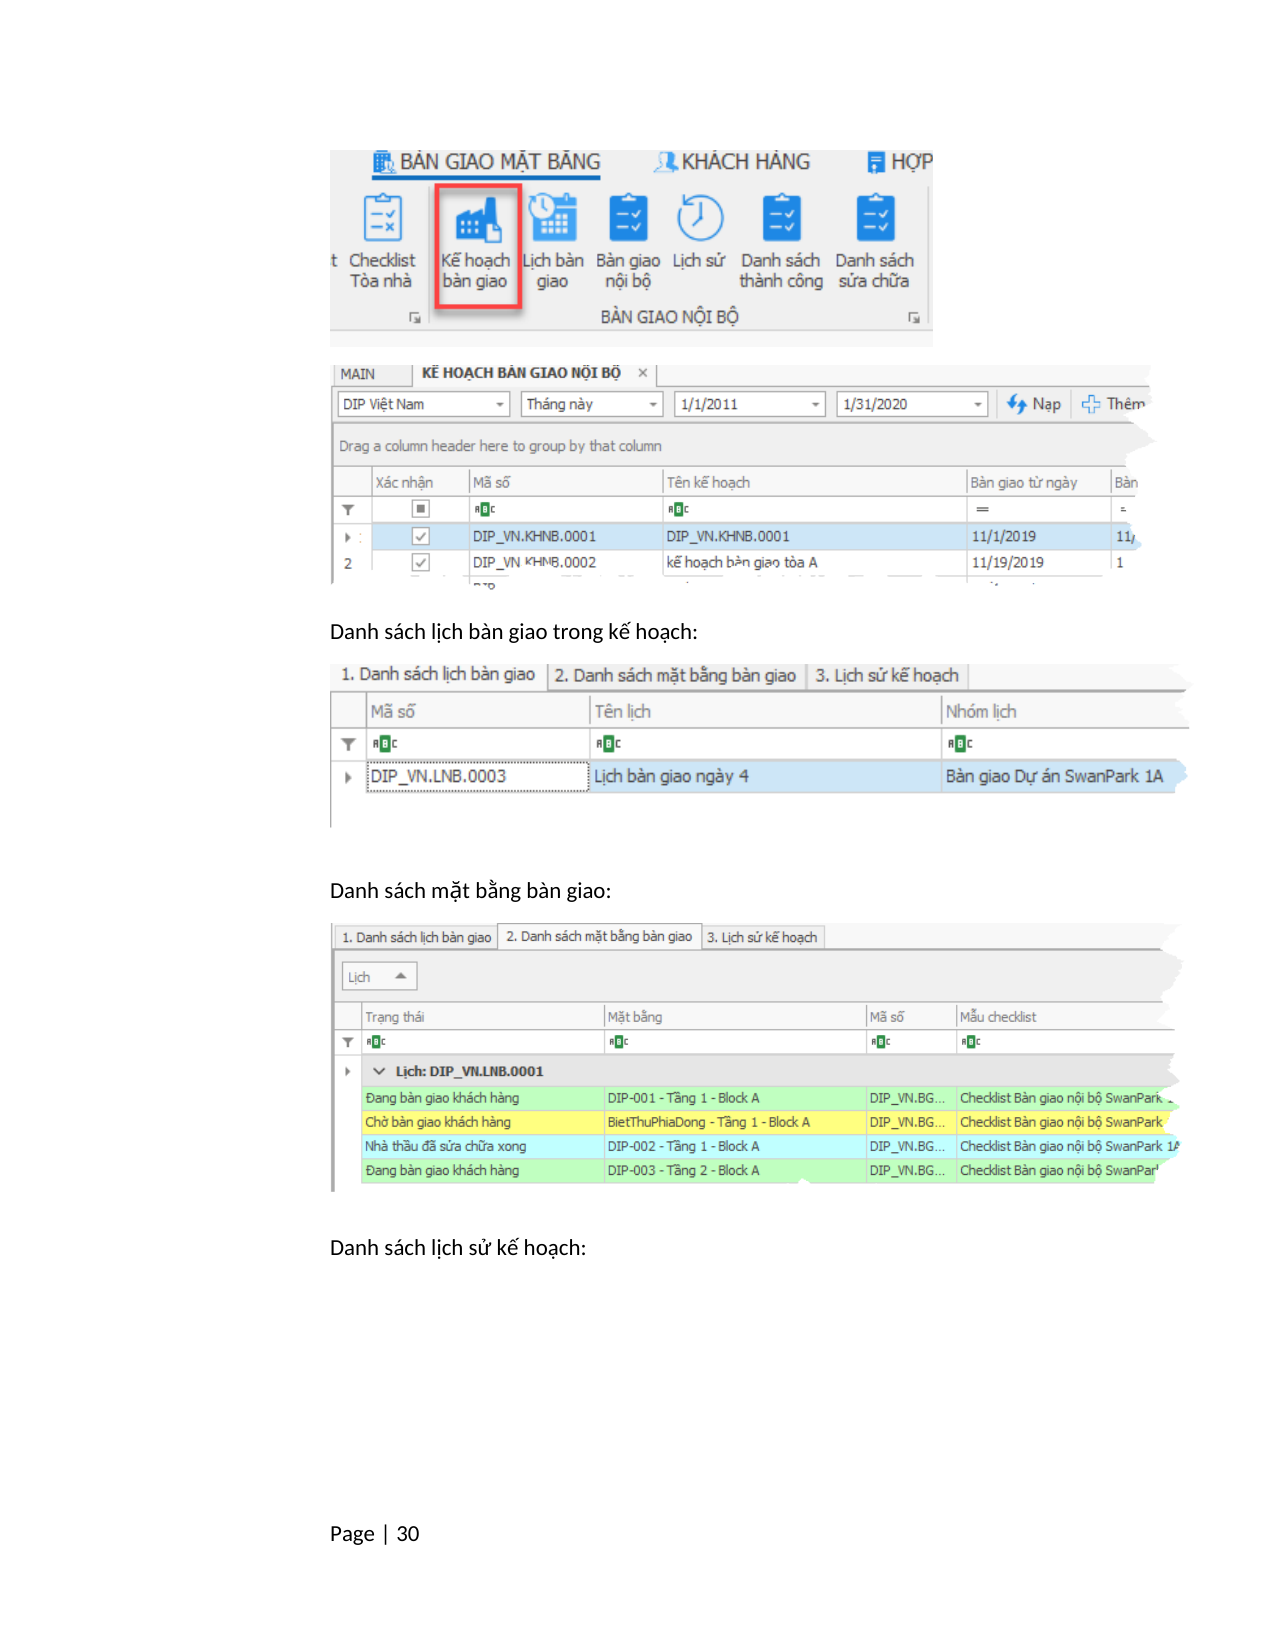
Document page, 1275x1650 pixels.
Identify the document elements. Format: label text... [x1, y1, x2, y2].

text Danh sách lịch sử kế hoạch: [330, 1233, 1125, 1261]
text Danh sách mặt bằng bàn giao: [330, 877, 1125, 905]
picture [330, 365, 1164, 599]
picture [330, 923, 1193, 1215]
picture [330, 150, 933, 347]
picture [330, 664, 1210, 858]
text Danh sách lịch bàn giao trong kế hoạch: [330, 617, 1125, 645]
